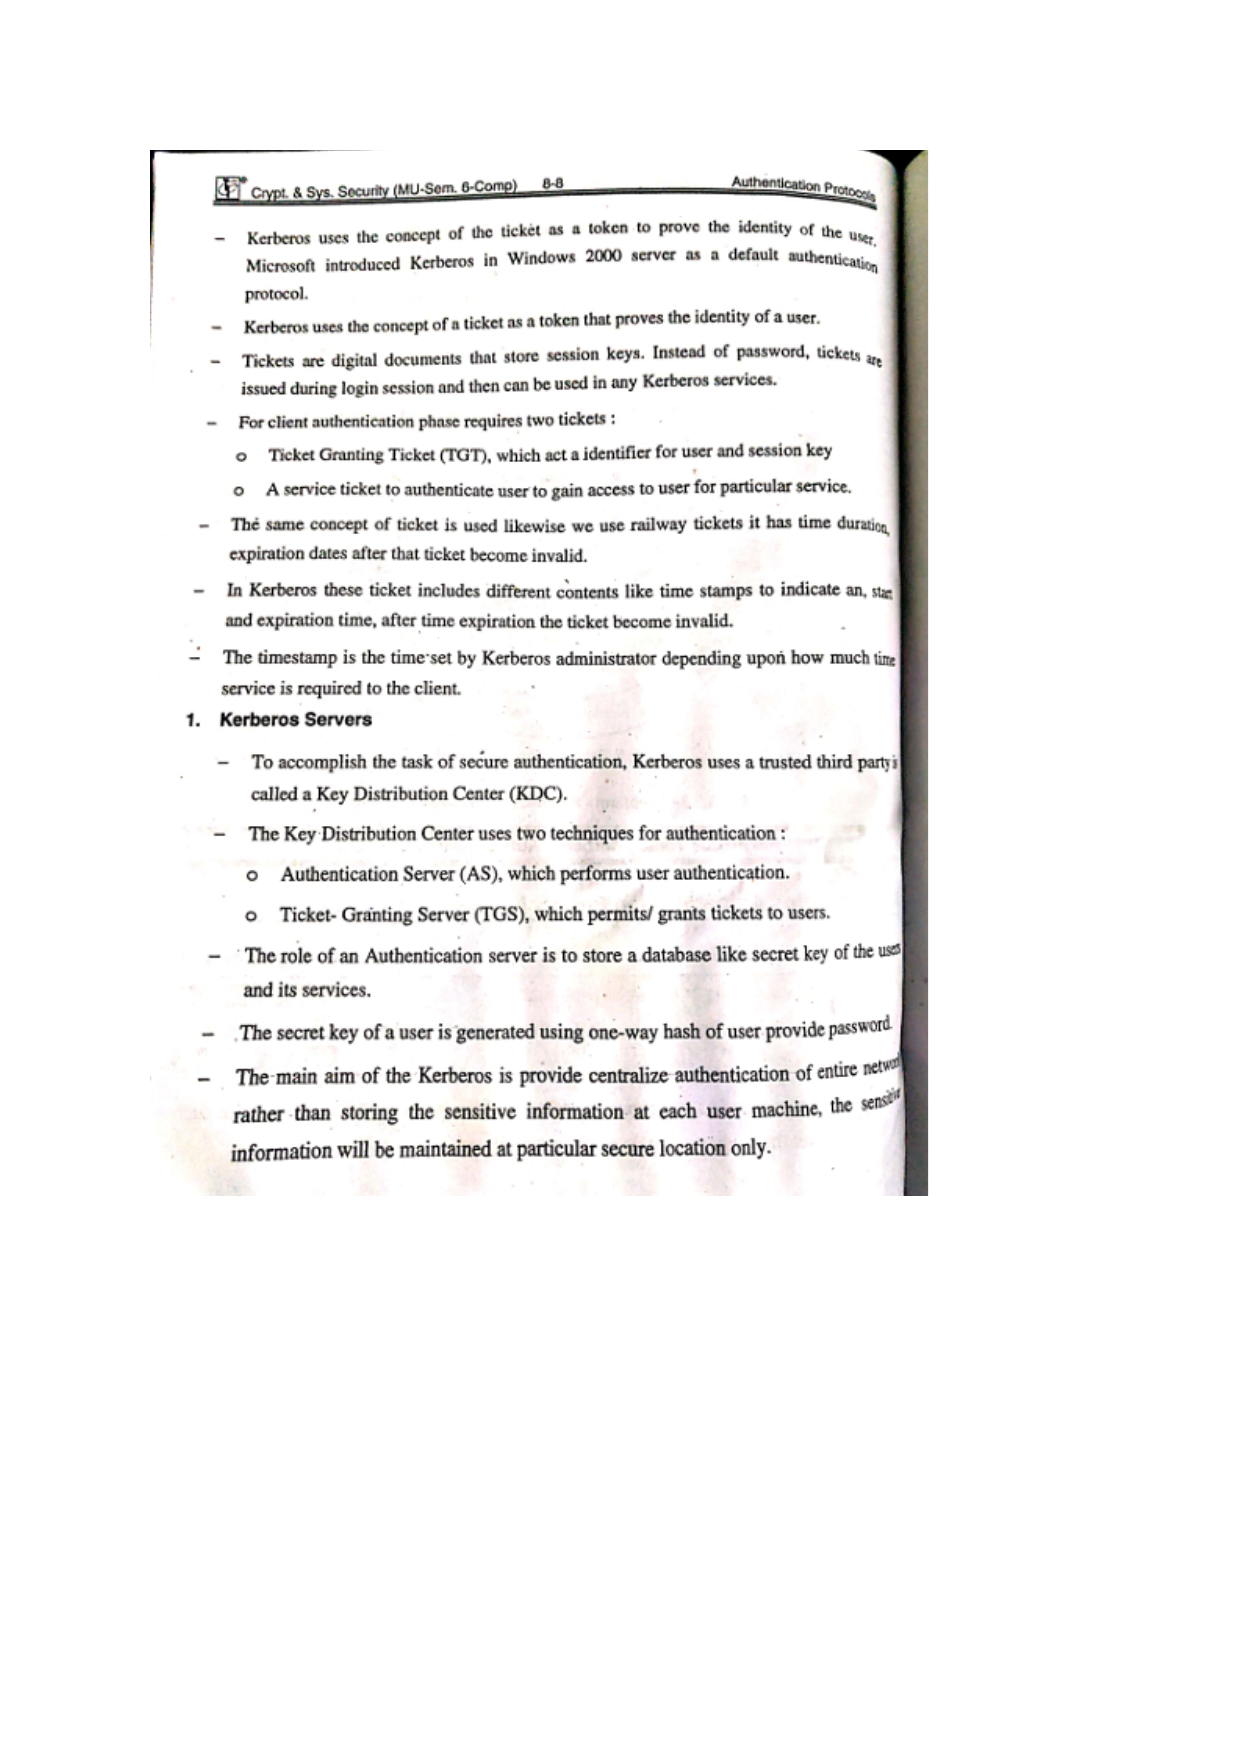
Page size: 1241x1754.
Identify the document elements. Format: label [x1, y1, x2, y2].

picture [150, 150, 929, 1196]
